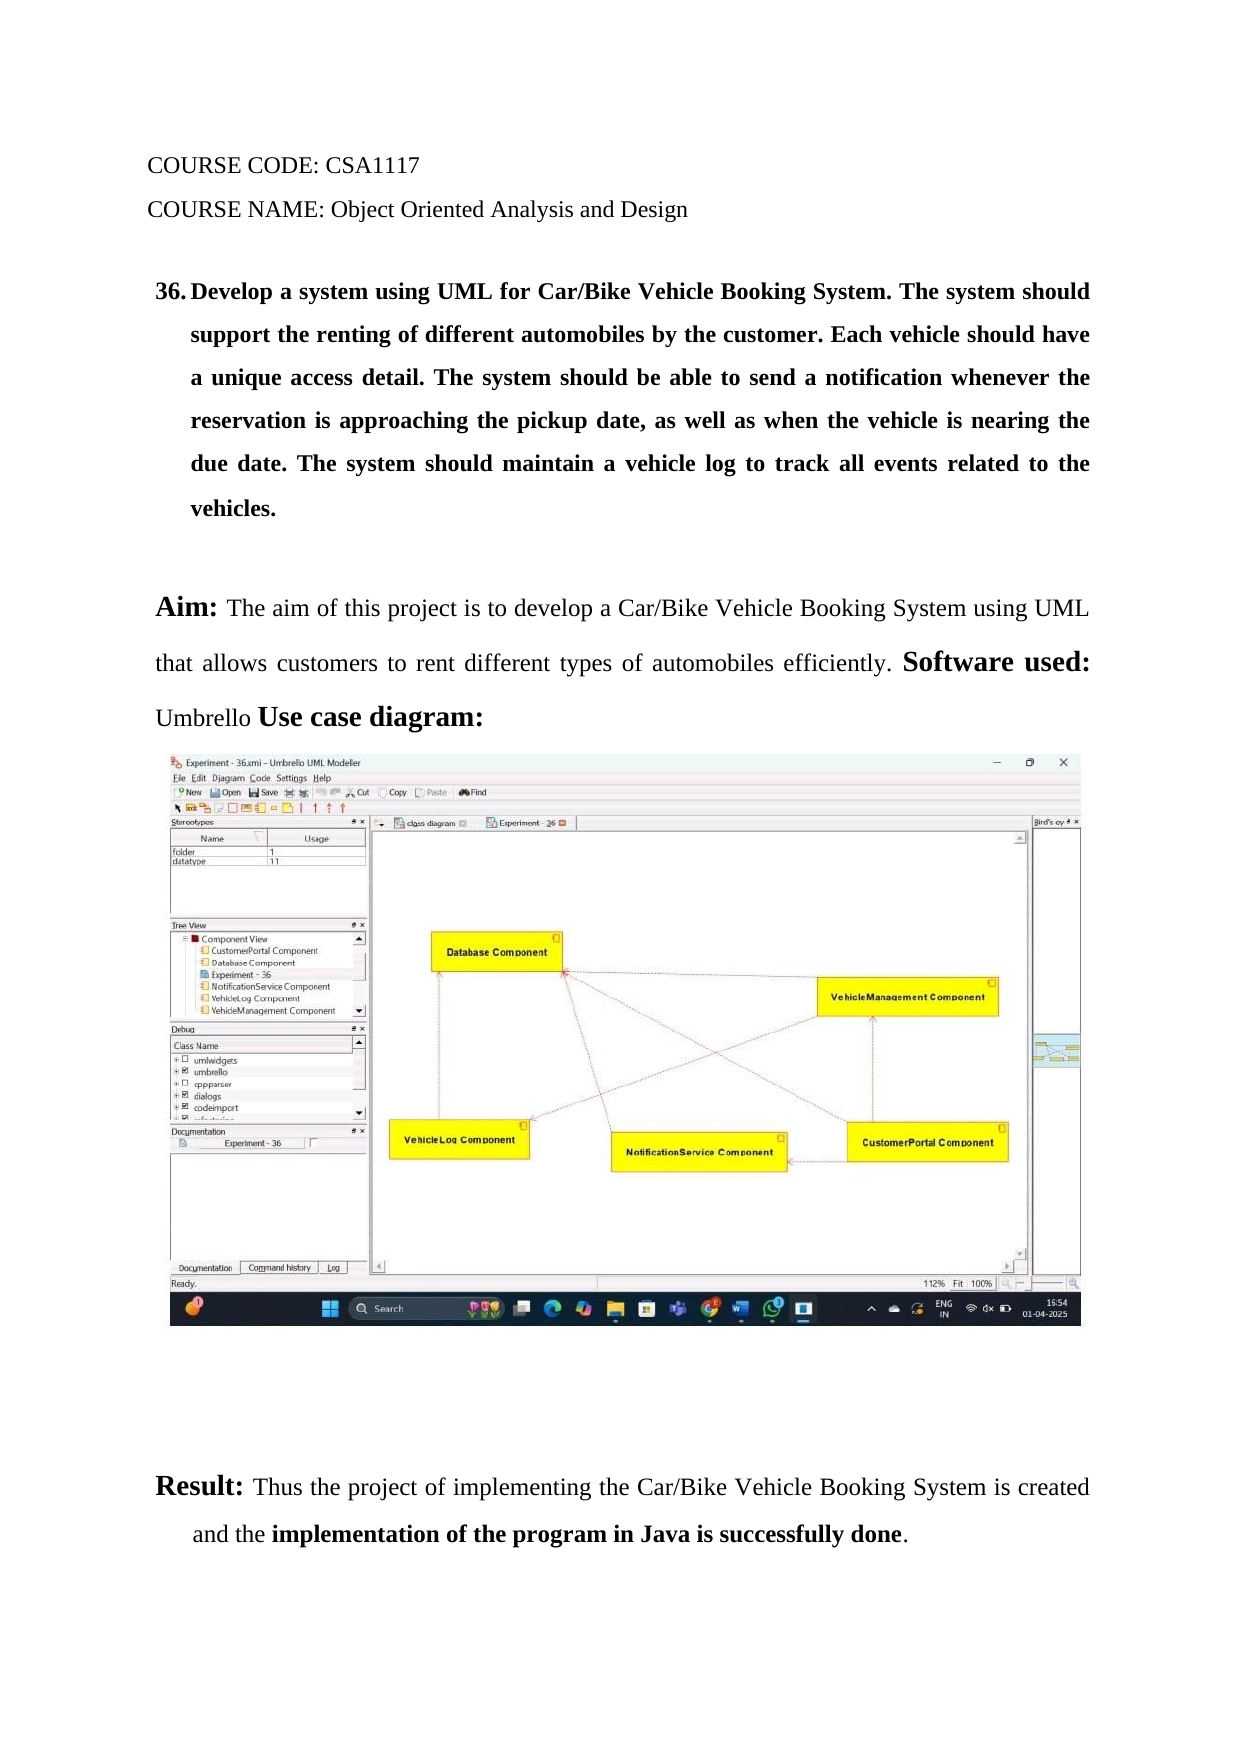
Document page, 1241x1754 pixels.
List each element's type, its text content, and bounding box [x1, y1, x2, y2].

picture [163, 754, 1104, 1329]
text COURSE NAME: Object Oriented Analysis and Design [147, 195, 1105, 223]
text Result: Thus the project of implementing the Car/Bike Vehicle Booking System is created and the implementation of the program in Java is successfully done. [155, 1468, 1091, 1548]
list Develop a system using UML for Car/Bike Vehicle Booking System. The system should support the renting of different automobiles by the customer. Each vehicle should have a unique access detail. The system should be able to send a notification whenever the reservation is approaching the pickup date, as well as when the vehicle is nearing the due date. The system should maintain a vehicle log to track all events related to the vehicles. [155, 276, 1092, 521]
text COURSE CODE: CSA1117 [147, 151, 1105, 178]
text Aim: The aim of this project is to develop a Car/Bike Vehicle Booking System using UML that allows customers to rent different types of automobiles efficiently. Software used: Umbrello Use case diagram: [155, 589, 1091, 733]
